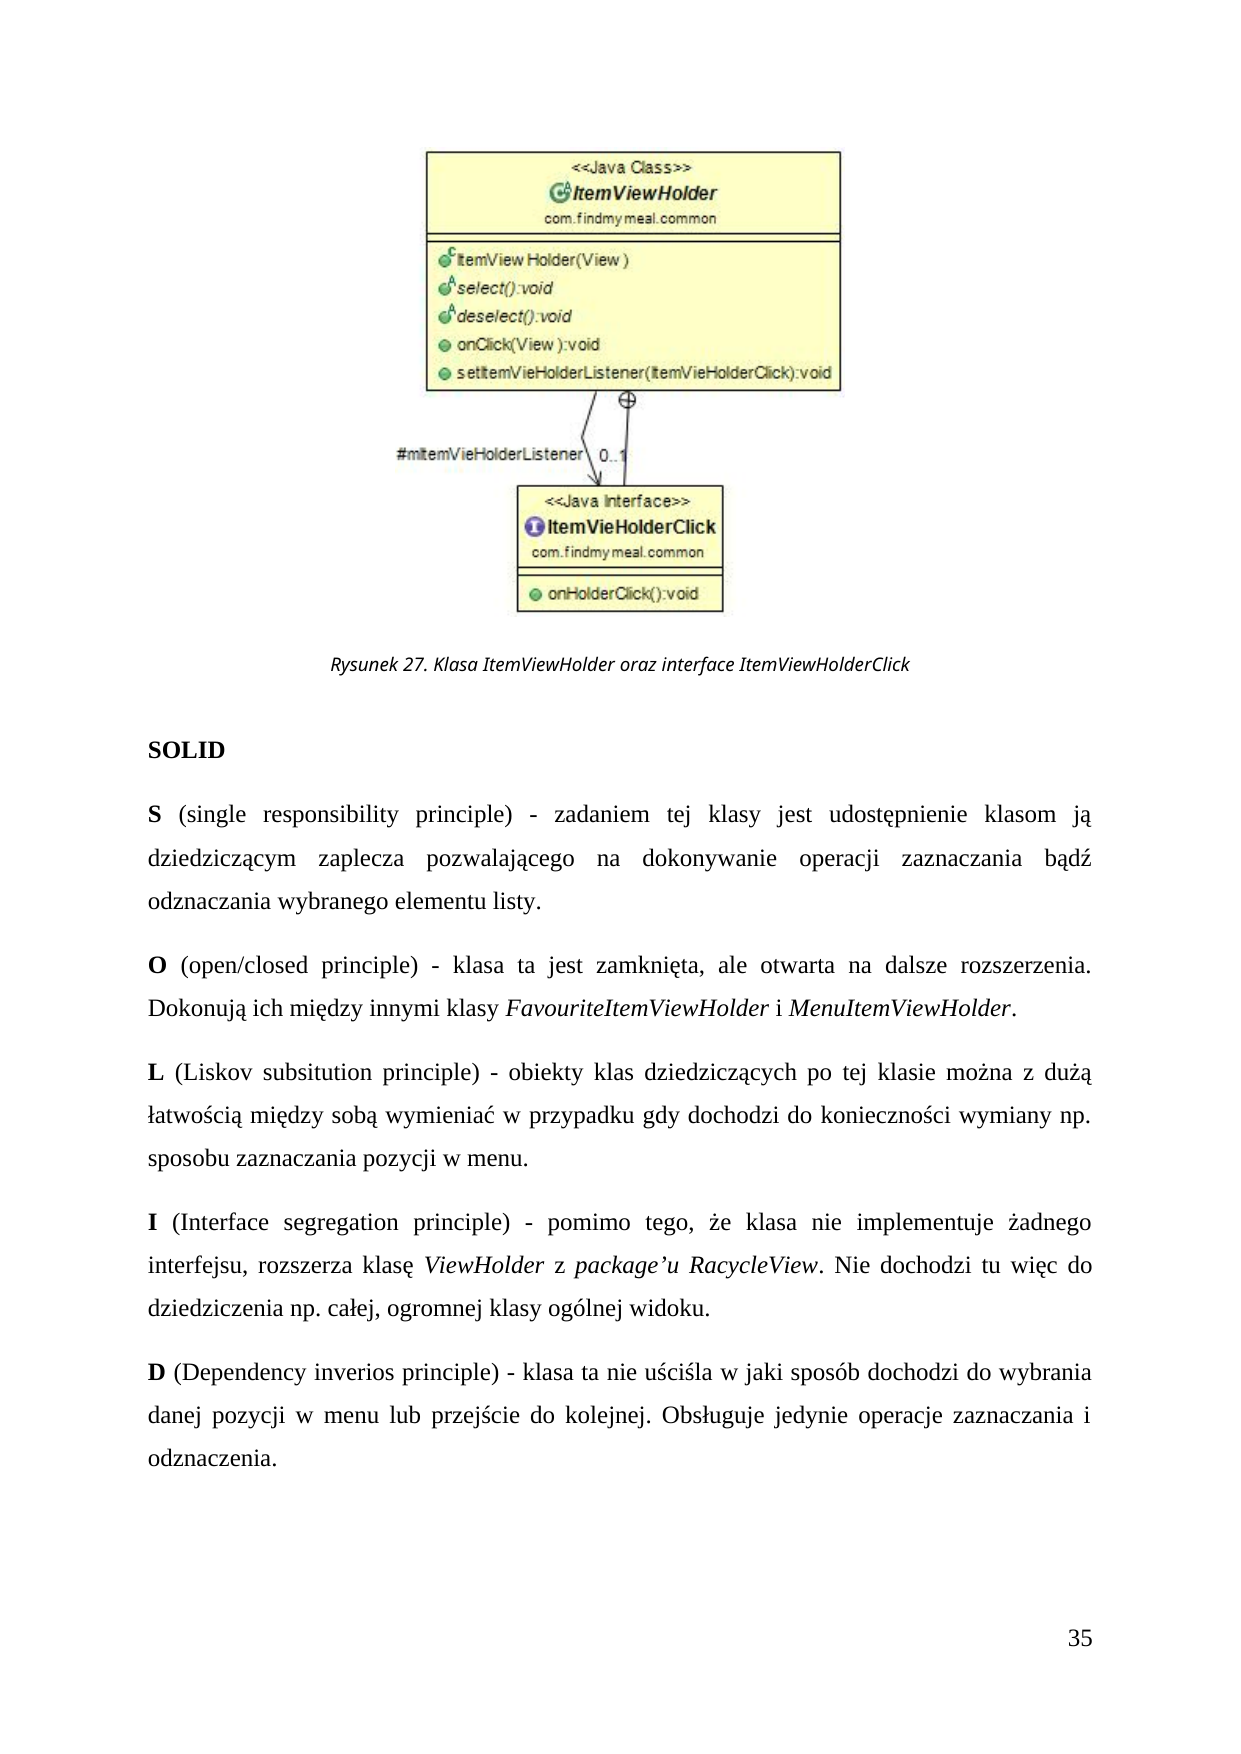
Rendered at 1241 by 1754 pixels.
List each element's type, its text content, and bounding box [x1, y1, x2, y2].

text D (Dependency inverios principle) - klasa ta nie uściśla w jaki sposób dochodzi do wybrania danej pozycji w menu lub przejście do kolejnej. Obsługuje jedynie operacje zaznaczania i odznaczenia. [148, 1357, 1092, 1472]
picture [395, 147, 845, 617]
text I (Interface segregation principle) - pomimo tego, że klasa nie implementuje żadnego interfejsu, rozszerza klasę ViewHolder z package’u RacycleView. Nie dochodzi tu więc do dziedziczenia np. całej, ogromnej klasy ogólnej widoku. [148, 1207, 1092, 1322]
text S (single responsibility principle) - zadaniem tej klasy jest udostępnienie klasom ją dziedziczącym zaplecza pozwalającego na dokonywanie operacji zaznaczania bądź odznaczania wybranego elementu listy. [148, 799, 1092, 914]
text L (Liskov subsitution principle) - obiekty klas dziedziczących po tej klasie można z dużą łatwością między sobą wymieniać w przypadku gdy dochodzi do konieczności wymiany np. sposobu zaznaczania pozycji w menu. [148, 1057, 1092, 1172]
text O (open/closed principle) - klasa ta jest zamknięta, ale otwarta na dalsze rozszerzenia. Dokonują ich między innymi klasy FavouriteItemViewHolder i MenuItemViewHolder. [148, 950, 1092, 1022]
text SOLID [148, 736, 1092, 764]
